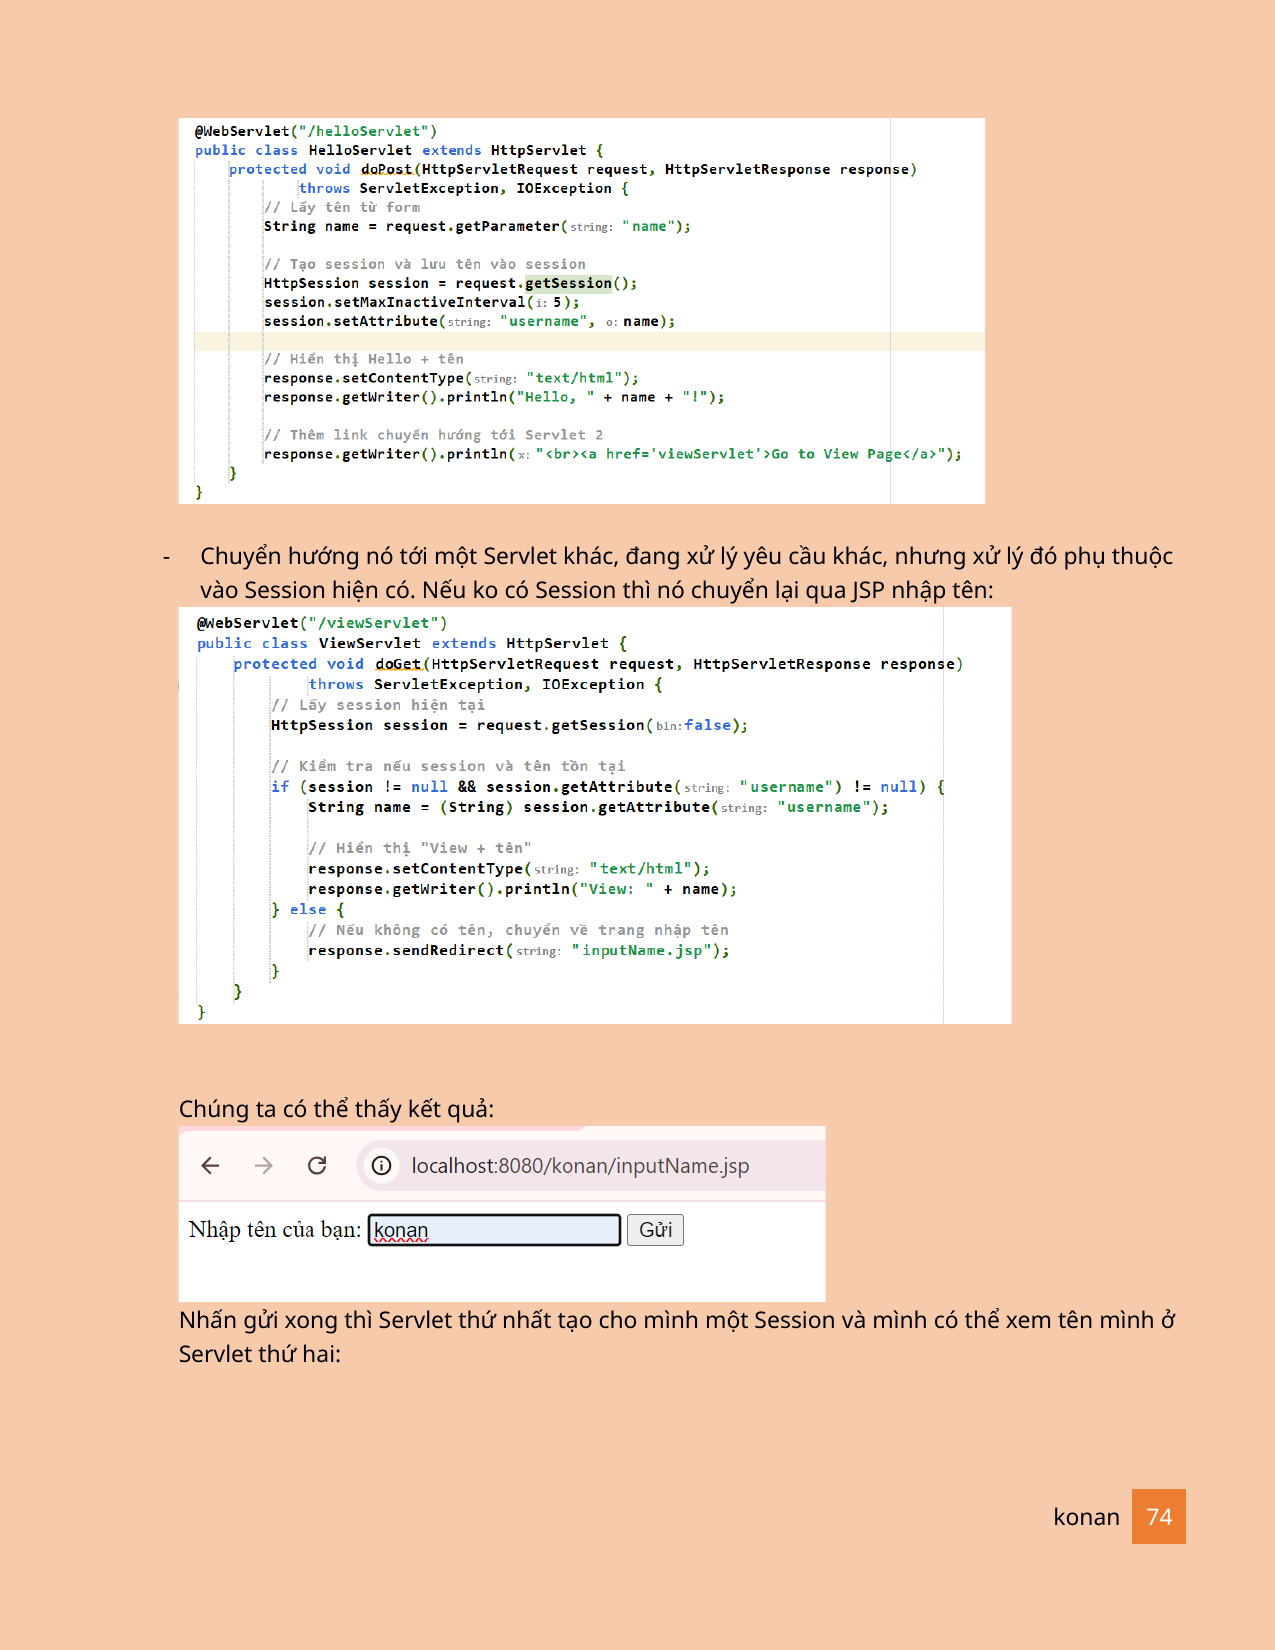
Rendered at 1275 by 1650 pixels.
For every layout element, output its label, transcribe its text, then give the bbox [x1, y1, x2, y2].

picture [178, 607, 1012, 1024]
picture [178, 1126, 826, 1302]
picture [178, 118, 986, 504]
list Chúng ta có thể thấy kết quả: [178, 1093, 1186, 1124]
list Nhấn gửi xong thì Servlet thứ nhất tạo cho mình một Session và mình có thể xem tên mình ở Servlet thứ hai: [178, 1304, 1186, 1369]
list Chuyển hướng nó tới một Servlet khác, đang xử lý yêu cầu khác, nhưng xử lý đó phụ thuộc vào Session hiện có. Nếu ko có Session thì nó chuyển lại qua JSP nhập tên: [163, 540, 1186, 605]
